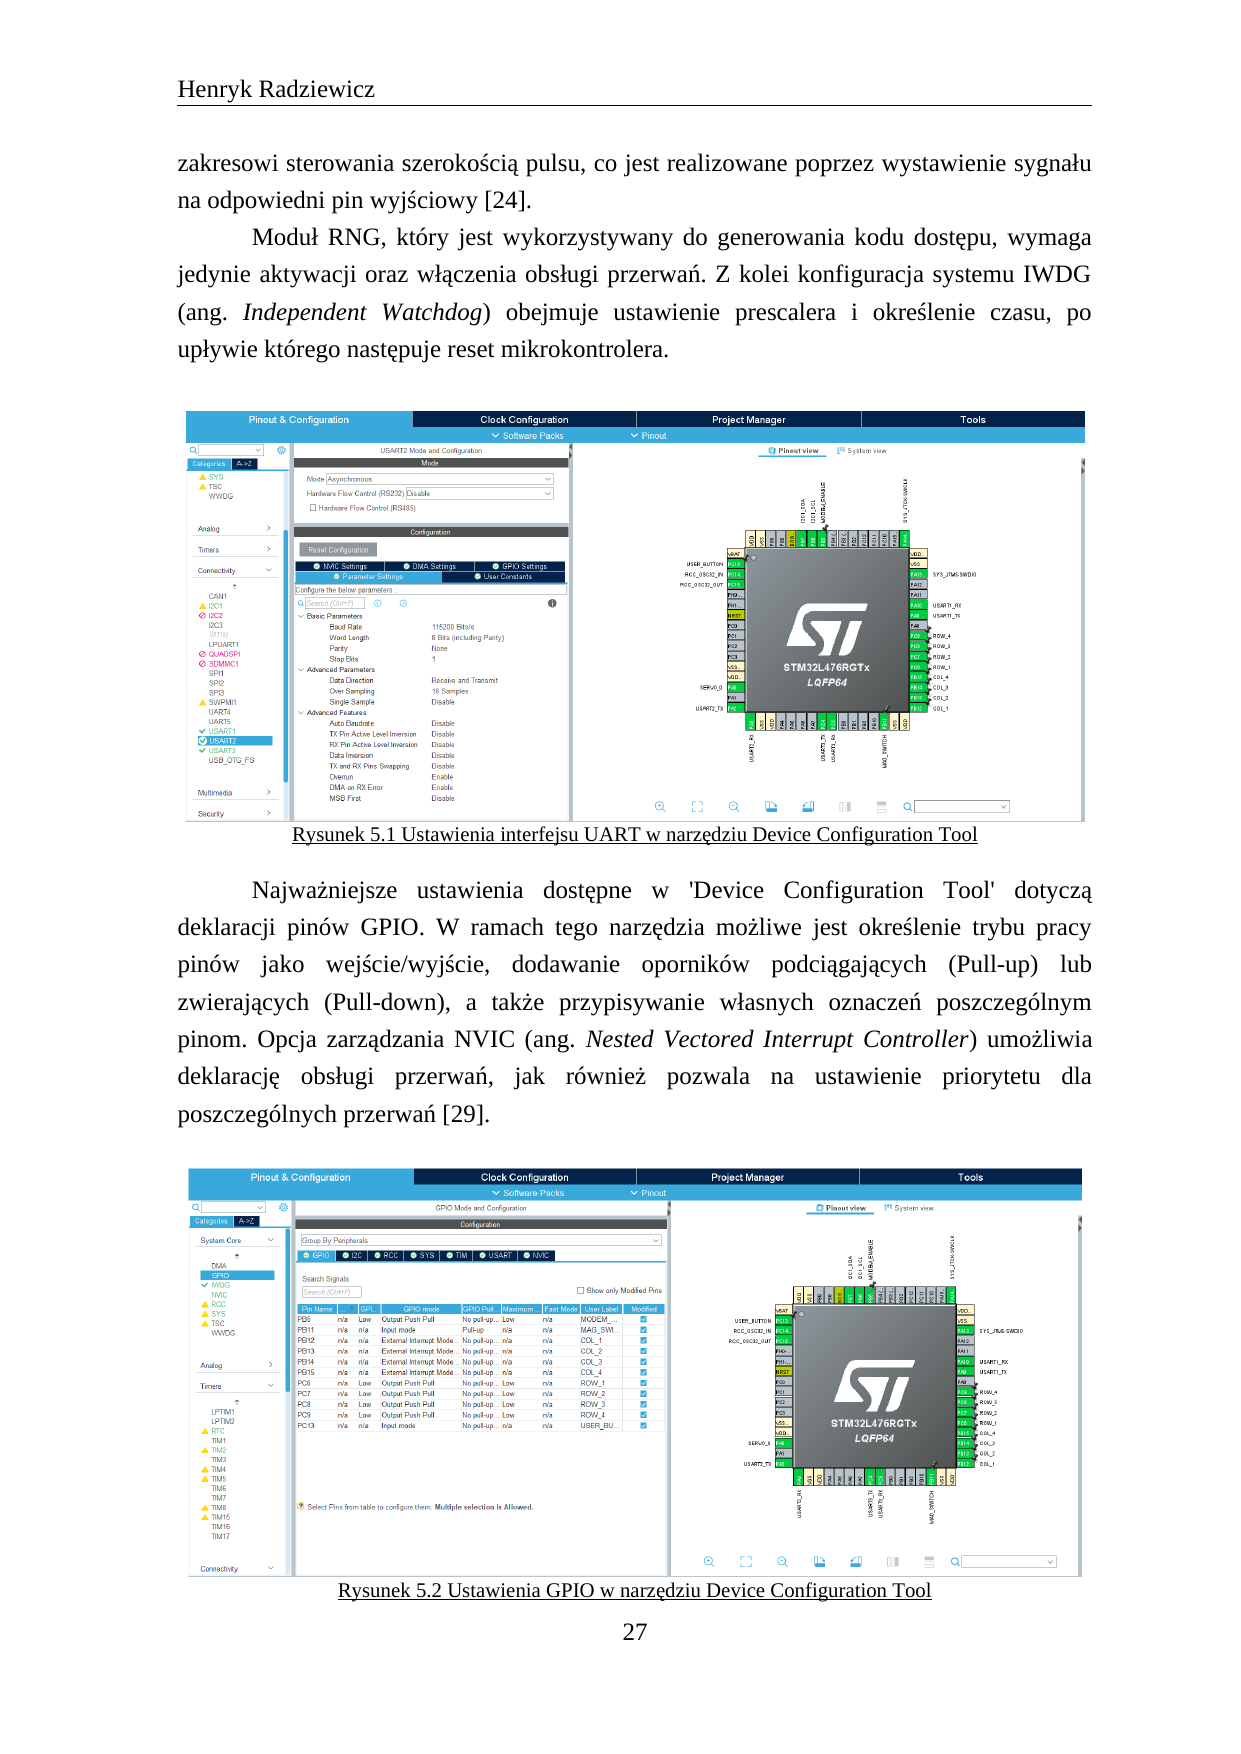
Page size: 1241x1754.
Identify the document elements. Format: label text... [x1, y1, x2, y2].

picture [185, 1164, 1084, 1579]
text Rysunek 5.2 Ustawienia GPIO w narzędziu Device Configuration Tool [177, 1578, 1092, 1602]
text Najważniejsze ustawienia dostępne w 'Device Configuration Tool' dotyczą deklaracji pinów GPIO. W ramach tego narzędzia możliwe jest określenie trybu pracy pinów jako wejście/wyjście, dodawanie oporników podciągających (Pull-up) lub zwierających (Pull-down), a także przypisywanie własnych oznaczeń poszczególnym pinom. Opcja zarządzania NVIC (ang. Nested Vectored Interrupt Controller) umożliwia deklarację obsługi przerwań, jak również pozwala na ustawienie priorytetu dla poszczególnych przerwań [29]. [177, 875, 1092, 1127]
text Moduł RNG, który jest wykorzystywany do generowania kodu dostępu, wymaga jedynie aktywacji oraz włączenia obsługi przerwań. Z kolei konfiguracja systemu IWDG (ang. Independent Watchdog) obejmuje ustawienie prescalera i określenie czasu, po upływie którego następuje reset mikrokontrolera. [177, 222, 1092, 363]
text Rysunek 5.1 Ustawienia interfejsu UART w narzędziu Device Configuration Tool [177, 822, 1092, 846]
picture [184, 408, 1086, 823]
